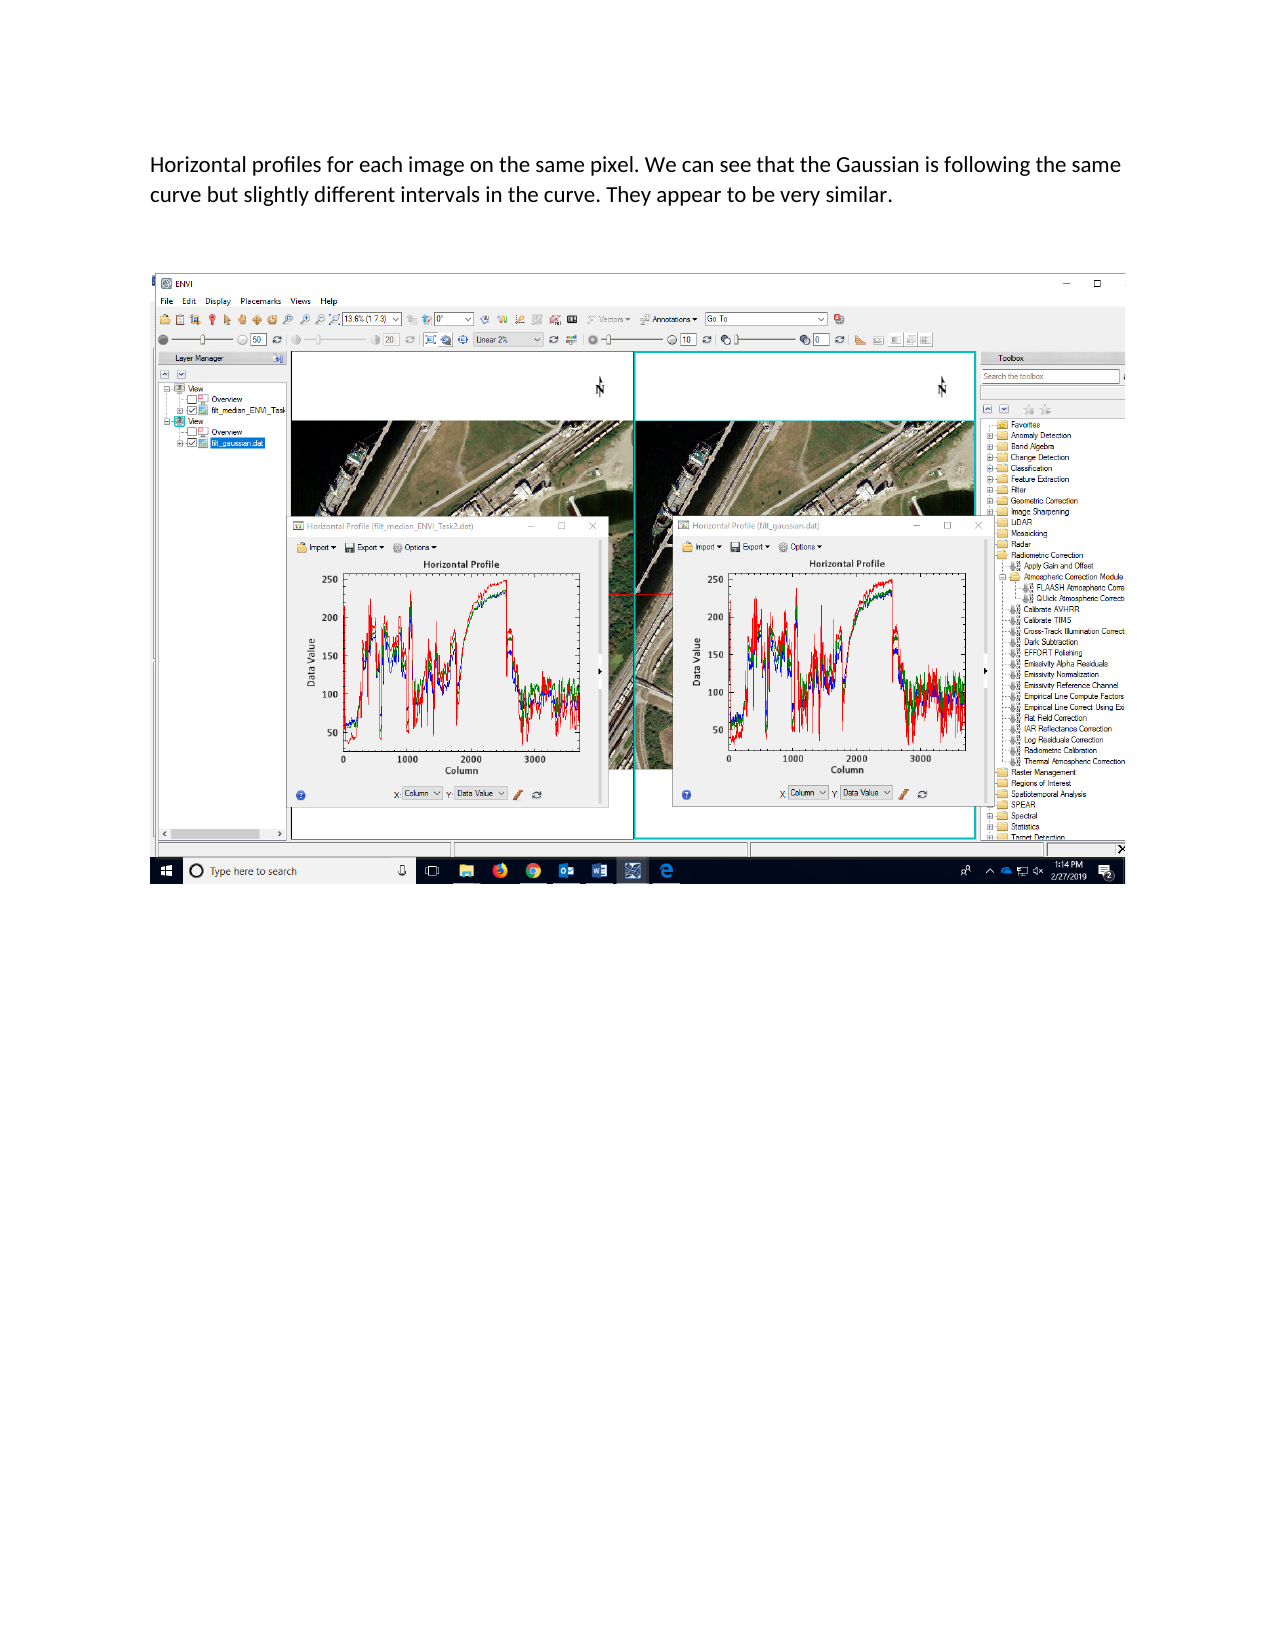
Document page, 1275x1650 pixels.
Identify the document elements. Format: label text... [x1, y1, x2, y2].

picture [150, 273, 1125, 884]
text Horizontal profiles for each image on the same pixel. We can see that the Gaussian is following the same curve but slightly different intervals in the curve. They appear to be very similar. [150, 150, 1125, 208]
